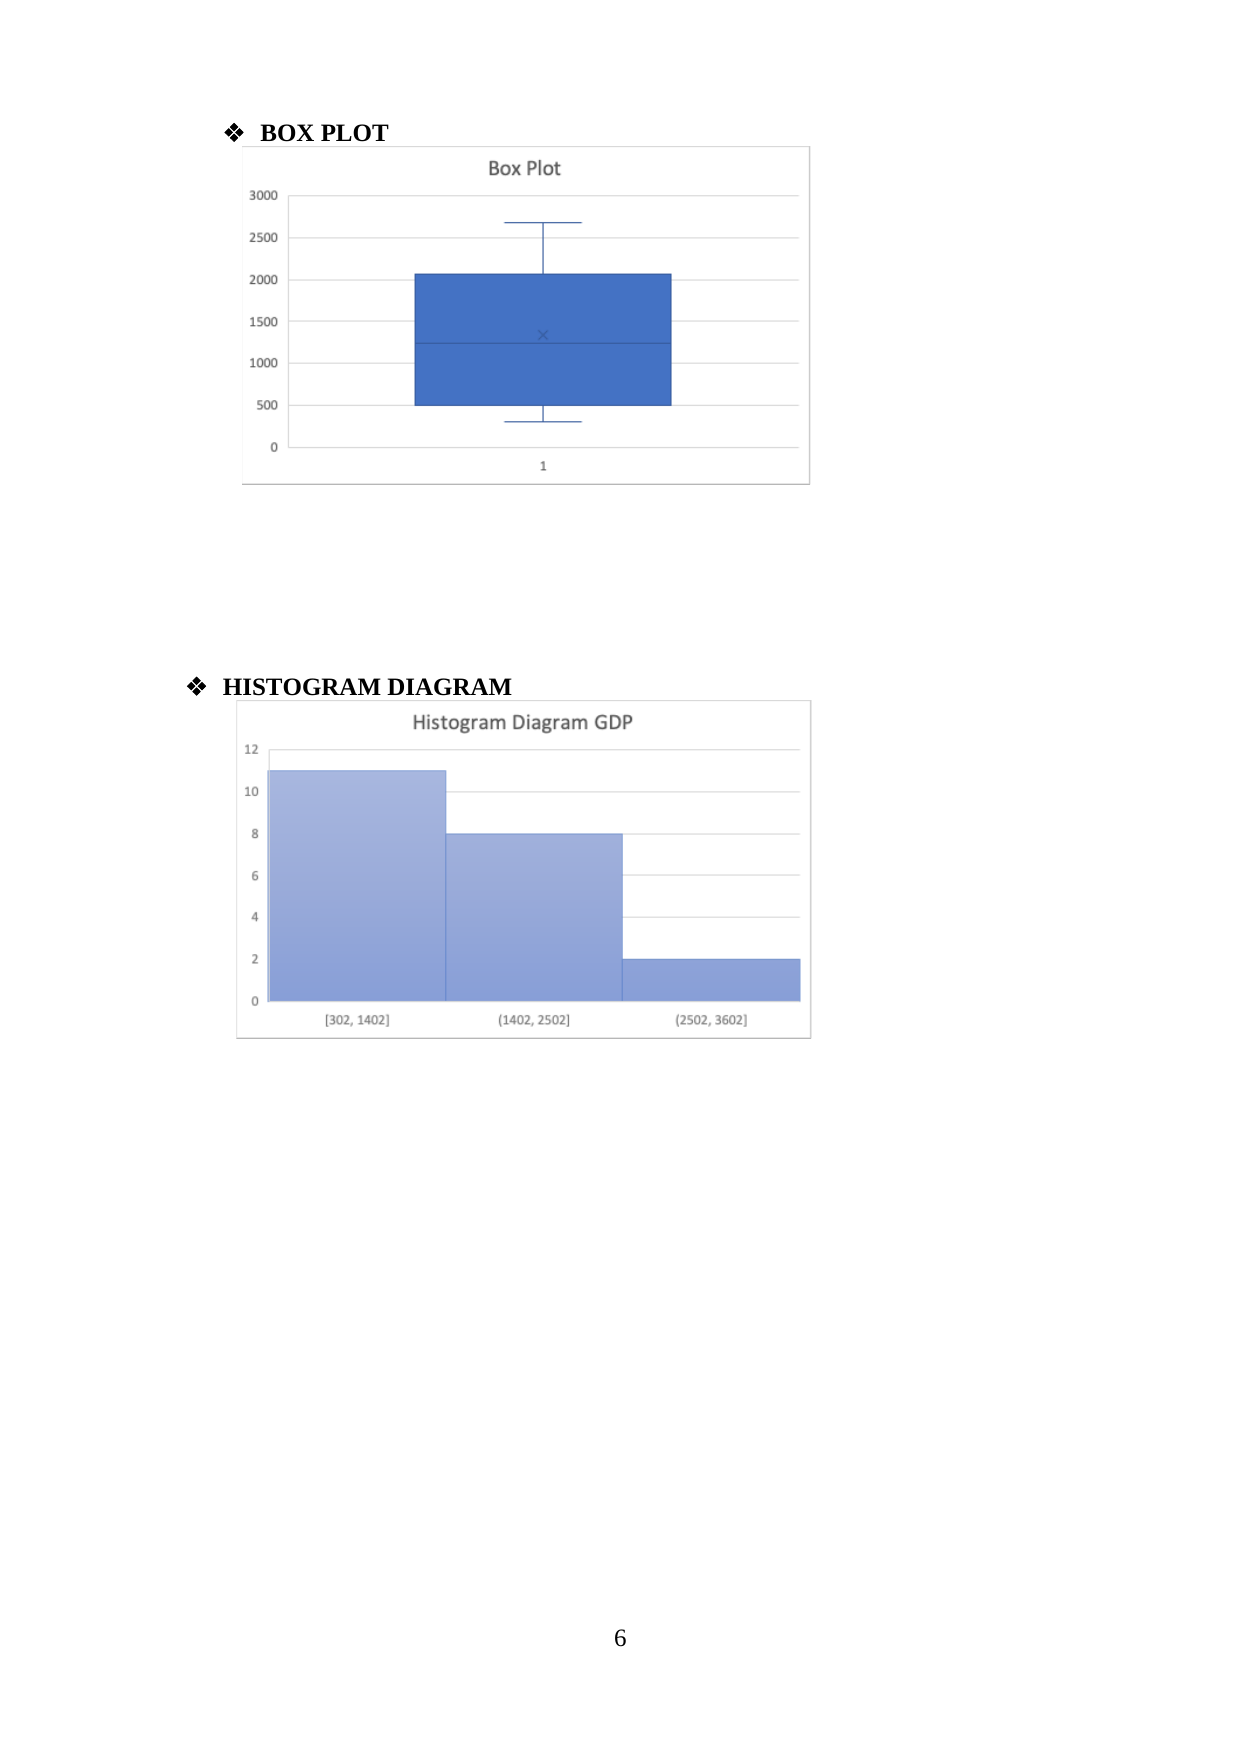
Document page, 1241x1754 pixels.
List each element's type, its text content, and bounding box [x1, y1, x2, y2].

list HISTOGRAM DIAGRAM [185, 672, 1092, 701]
picture [236, 700, 1004, 1151]
picture [242, 146, 999, 597]
list BOX PLOT [223, 118, 1092, 147]
